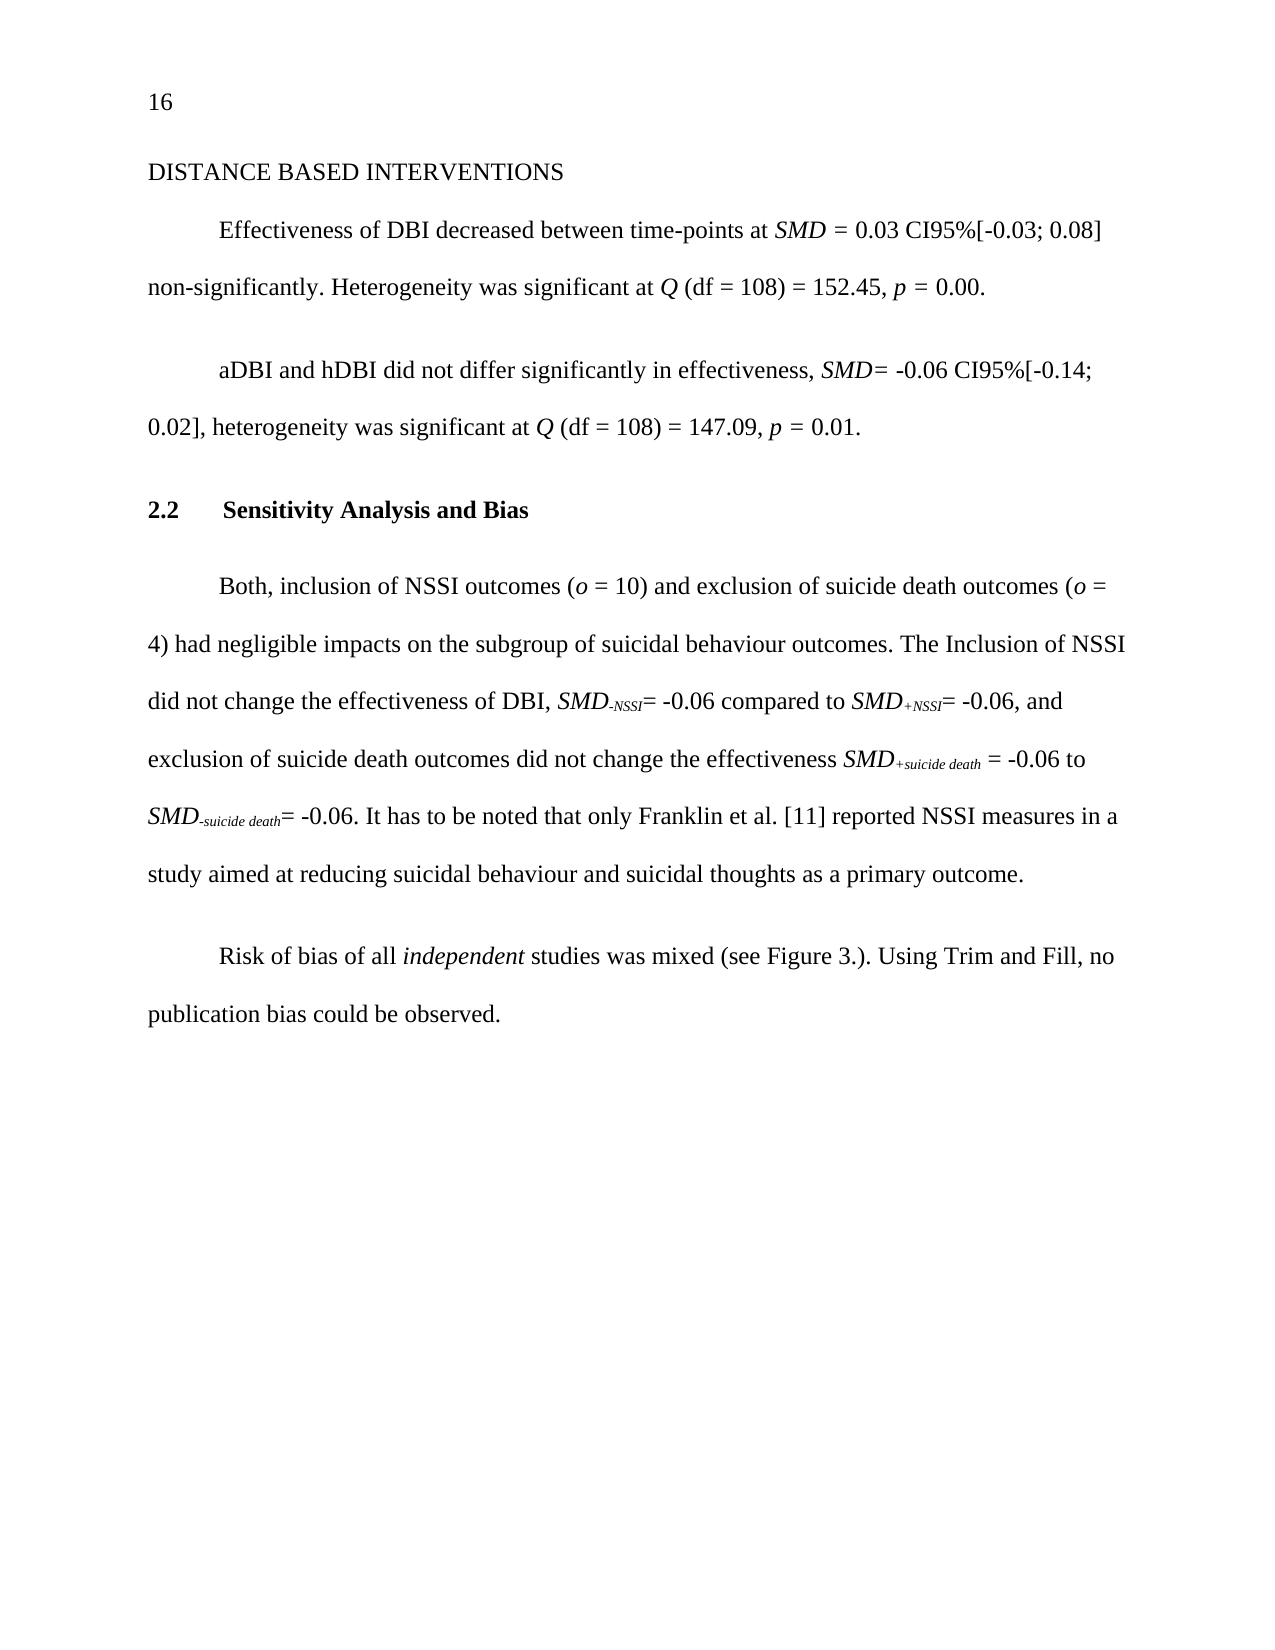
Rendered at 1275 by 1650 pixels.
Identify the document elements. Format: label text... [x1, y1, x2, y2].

text Risk of bias of all independent studies was mixed (see Figure 3.). Using Trim and Fill, no publication bias could be observed. [148, 941, 1127, 1027]
text aDBI and hDBI did not differ significantly in effectiveness, SMD= -0.06 CI95%[-0.14; 0.02], heterogeneity was significant at Q (df = 108) = 147.09, p = 0.01. [148, 355, 1127, 441]
subtitle 2.2 Sensitivity Analysis and Bias [148, 495, 1127, 524]
text Both, inclusion of NSSI outcomes (o = 10) and exclusion of suicide death outcomes (o = 4) had negligible impacts on the subgroup of suicidal behaviour outcomes. The Inclusion of NSSI did not change the effectiveness of DBI, SMD-NSSI= -0.06 compared to SMD+NSSI= -0.06, and exclusion of suicide death outcomes did not change the effectiveness SMD+suicide death = -0.06 to SMD-suicide death= -0.06. It has to be noted that only Franklin et al. [11] reported NSSI measures in a study aimed at reducing suicidal behaviour and suicidal thoughts as a primary outcome. [148, 571, 1127, 887]
text Effectiveness of DBI decreased between time-points at SMD = 0.03 CI95%[-0.03; 0.08] non-significantly. Heterogeneity was significant at Q (df = 108) = 152.45, p = 0.00. [148, 215, 1127, 301]
